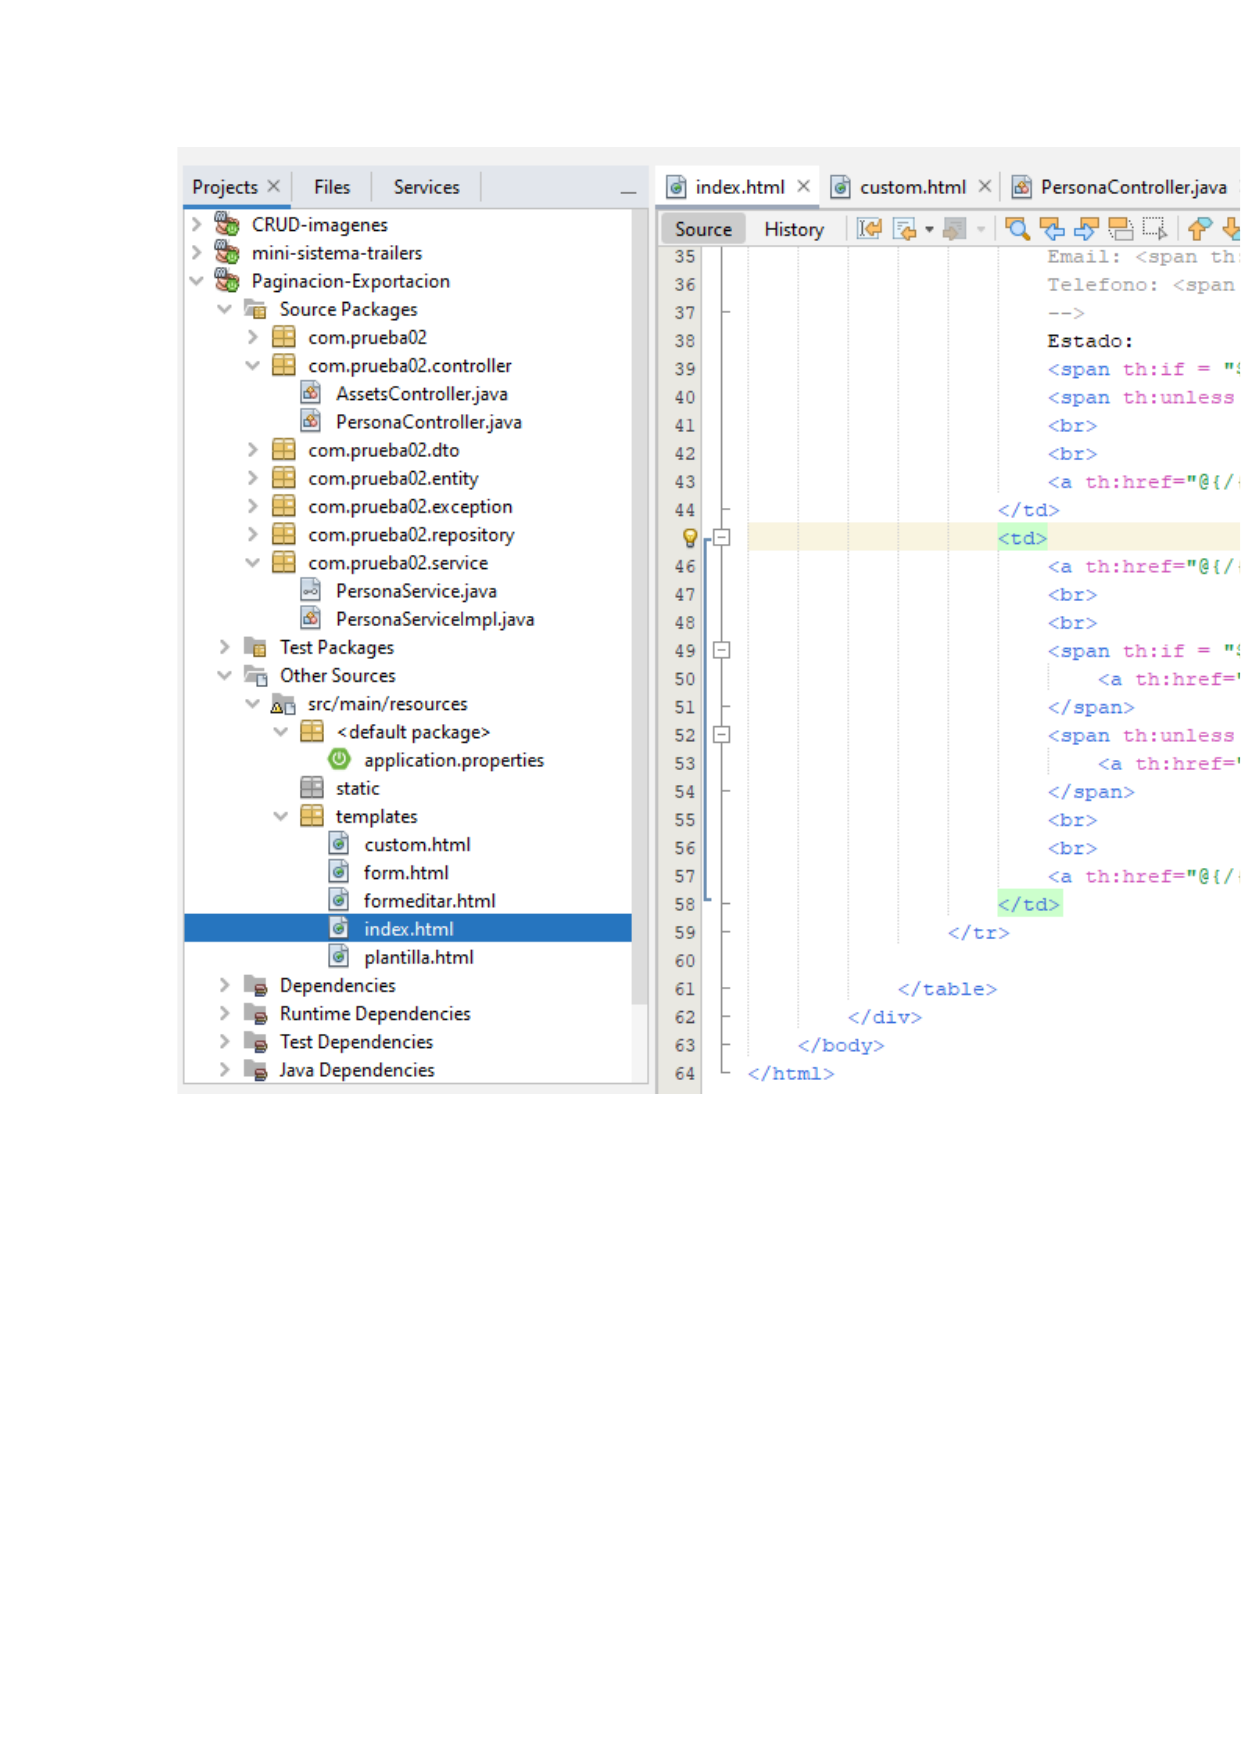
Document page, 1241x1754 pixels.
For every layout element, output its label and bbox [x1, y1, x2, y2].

picture [177, 147, 1241, 1094]
